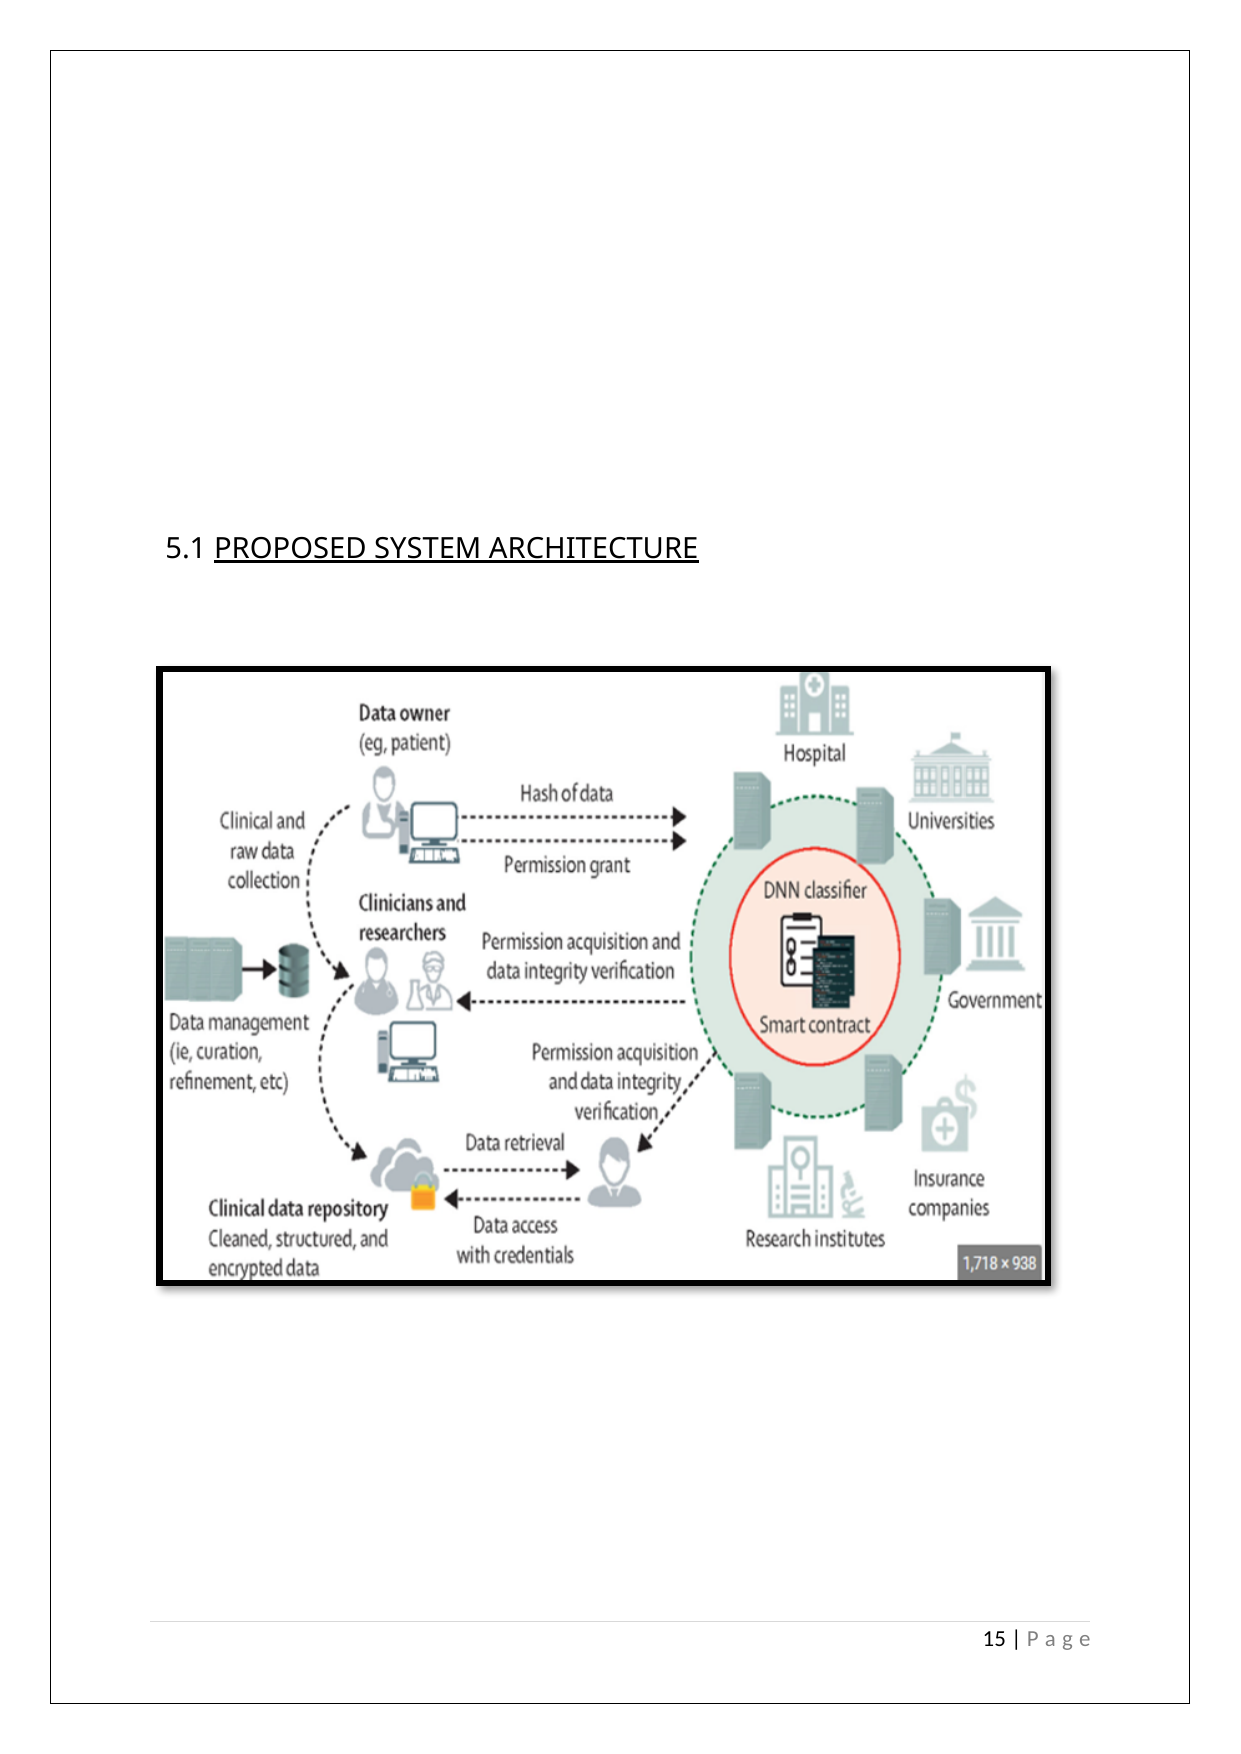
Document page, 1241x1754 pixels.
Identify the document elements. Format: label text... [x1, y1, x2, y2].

text 5.1 PROPOSED SYSTEM ARCHITECTURE [150, 527, 1090, 567]
picture [163, 672, 1045, 1280]
